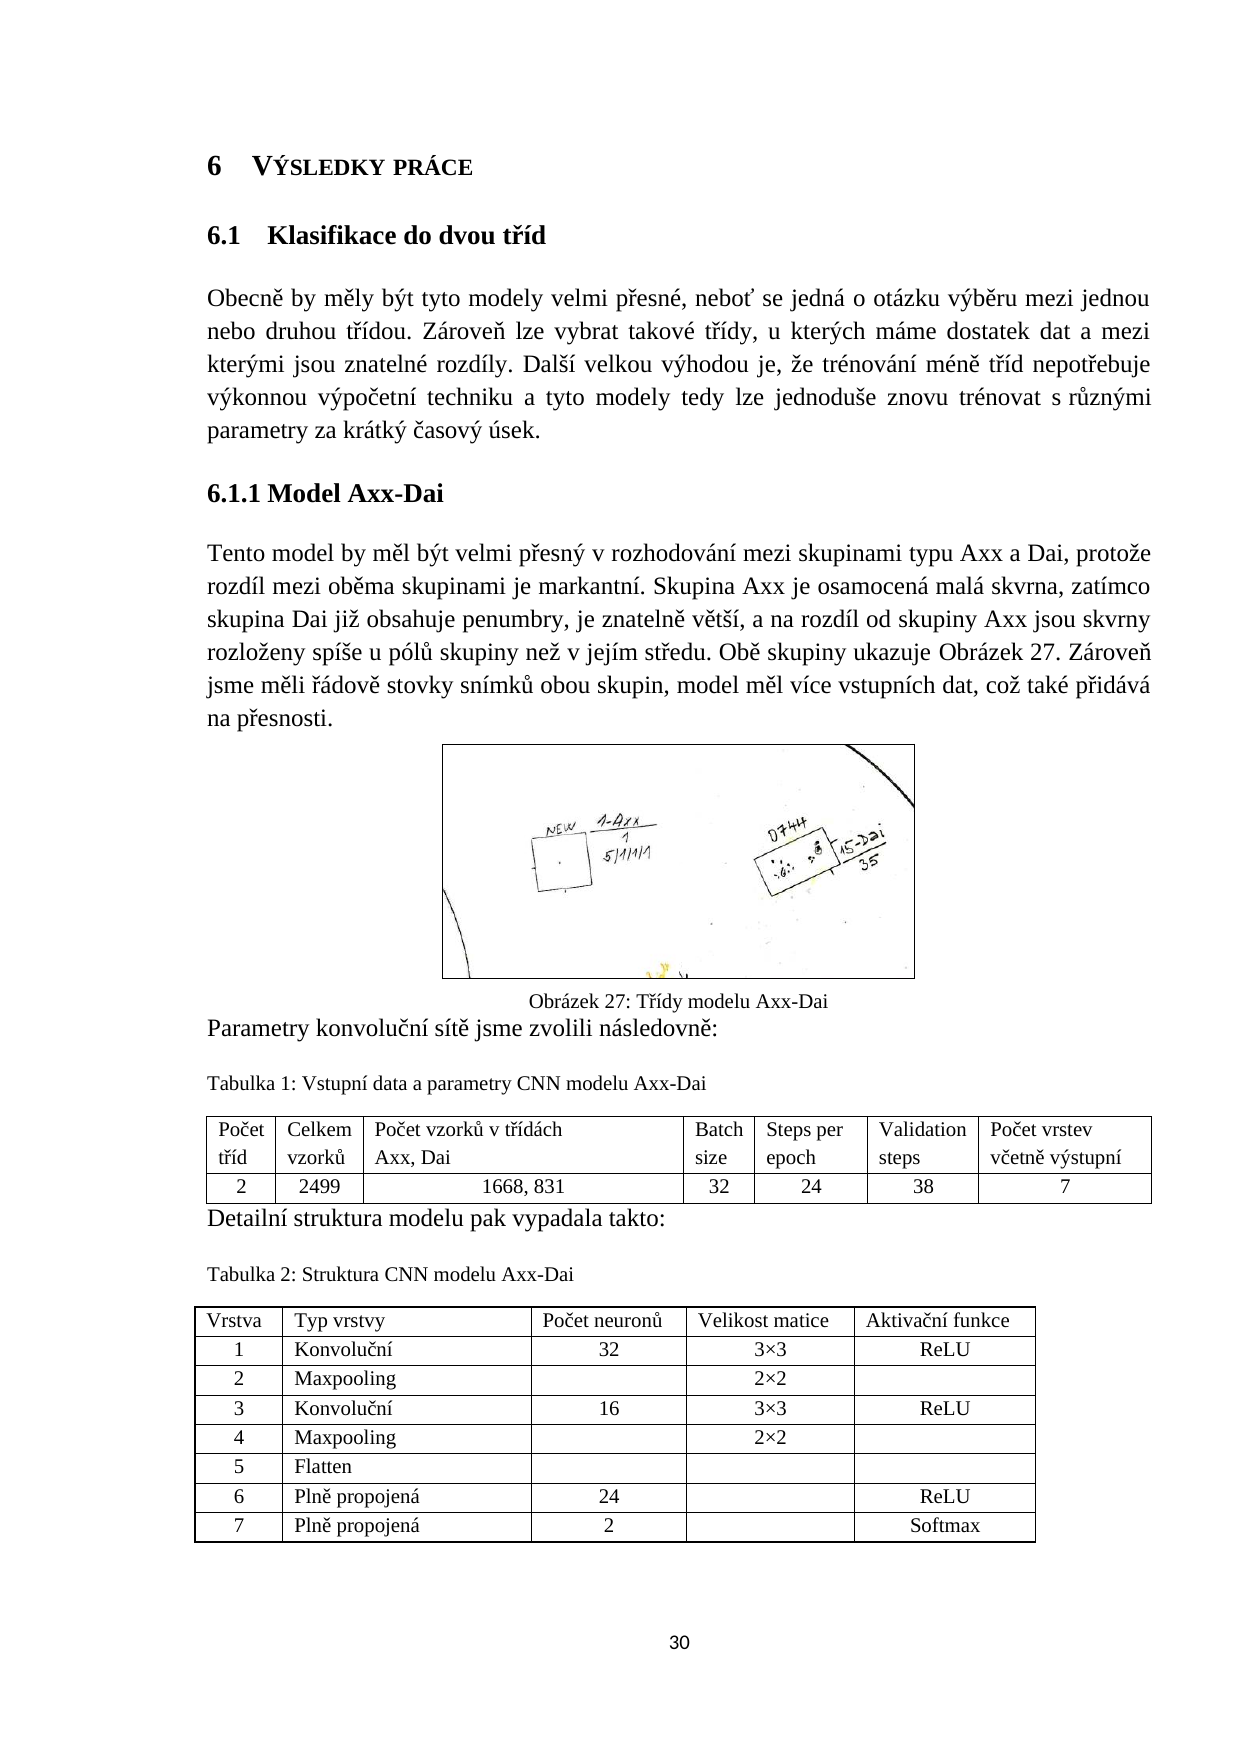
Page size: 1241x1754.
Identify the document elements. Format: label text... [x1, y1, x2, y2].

table_cell 4 [196, 1425, 282, 1453]
table_header Batch size [684, 1117, 754, 1173]
table_cell Konvoluční [283, 1396, 531, 1424]
table_header Velikost matice [687, 1308, 854, 1336]
text Tento model by měl být velmi přesný v rozhodování mezi skupinami typu Axx a Dai, protože rozdíl mezi oběma skupinami je markantní. Skupina Axx je osamocená malá skvrna, zatímco skupina Dai již obsahuje penumbry, je znatelně větší, a na rozdíl od skupiny Axx jsou skvrny rozloženy spíše u pólů skupiny než v jejím středu. Obě skupiny ukazuje Obrázek 27. Zároveň jsme měli řádově stovky snímků obou skupin, model měl více vstupních dat, což také přidává na přesnosti. [207, 538, 1152, 732]
table_cell 7 [979, 1174, 1151, 1202]
table_cell [532, 1366, 686, 1394]
table_cell [855, 1366, 1035, 1394]
table_cell ReLU [855, 1337, 1035, 1365]
table_cell [687, 1454, 854, 1483]
table_cell 1 [196, 1337, 282, 1365]
table_cell 7 [196, 1513, 282, 1541]
table_cell 24 [755, 1174, 867, 1202]
table_header Validation steps [868, 1117, 978, 1173]
table_header Počet vzorků v třídách Axx, Dai [364, 1117, 683, 1173]
table_cell 6 [196, 1484, 282, 1512]
table_header Počet vrstev včetně výstupní [979, 1117, 1151, 1173]
table_cell Konvoluční [283, 1337, 531, 1365]
table_cell [855, 1425, 1035, 1453]
table_header Celkem vzorků [276, 1117, 363, 1173]
table_cell 32 [684, 1174, 754, 1202]
table_cell 2×2 [687, 1425, 854, 1453]
text Detailní struktura modelu pak vypadala takto: [207, 1204, 1152, 1232]
table_cell 2 [532, 1513, 686, 1541]
picture [443, 745, 914, 978]
table_cell [687, 1484, 854, 1512]
table_header Počet neuronů [532, 1308, 686, 1336]
table_cell [532, 1425, 686, 1453]
table_cell [532, 1454, 686, 1483]
table_cell ReLU [855, 1396, 1035, 1424]
table_cell Flatten [283, 1454, 531, 1483]
table_cell 2×2 [687, 1366, 854, 1394]
table_cell 16 [532, 1396, 686, 1424]
table_cell Plně propojená [283, 1484, 531, 1512]
table_cell [855, 1454, 1035, 1483]
table_cell 2 [196, 1366, 282, 1394]
table_cell Softmax [855, 1513, 1035, 1541]
table_header Počet tříd [207, 1117, 275, 1173]
table_cell 1668, 831 [364, 1174, 683, 1202]
table_cell Plně propojená [283, 1513, 531, 1541]
table_header Typ vrstvy [283, 1308, 531, 1336]
subtitle Klasifikace do dvou tříd [207, 219, 1152, 250]
table_cell 2499 [276, 1174, 363, 1202]
table_cell [687, 1513, 854, 1541]
table_header Vrstva [196, 1308, 282, 1336]
subtitle Výsledky práce [207, 148, 1152, 181]
table_header Steps per epoch [755, 1117, 867, 1173]
subtitle Model Axx-Dai [207, 477, 1152, 509]
table_cell 3×3 [687, 1396, 854, 1424]
table_cell 32 [532, 1337, 686, 1365]
table_cell 3×3 [687, 1337, 854, 1365]
table_cell Maxpooling [283, 1425, 531, 1453]
table_cell ReLU [855, 1484, 1035, 1512]
table_cell 24 [532, 1484, 686, 1512]
table_cell 3 [196, 1396, 282, 1424]
table_cell Maxpooling [283, 1366, 531, 1394]
text Obecně by měly být tyto modely velmi přesné, neboť se jedná o otázku výběru mezi jednou nebo druhou třídou. Zároveň lze vybrat takové třídy, u kterých máme dostatek dat a mezi kterými jsou znatelné rozdíly. Další velkou výhodou je, že trénování méně tříd nepotřebuje výkonnou výpočetní techniku a tyto modely tedy lze jednoduše znovu trénovat s různými parametry za krátký časový úsek. [207, 283, 1152, 444]
table_cell 5 [196, 1454, 282, 1483]
table_cell 38 [868, 1174, 978, 1202]
table_header Aktivační funkce [855, 1308, 1035, 1336]
table_cell 2 [207, 1174, 275, 1202]
